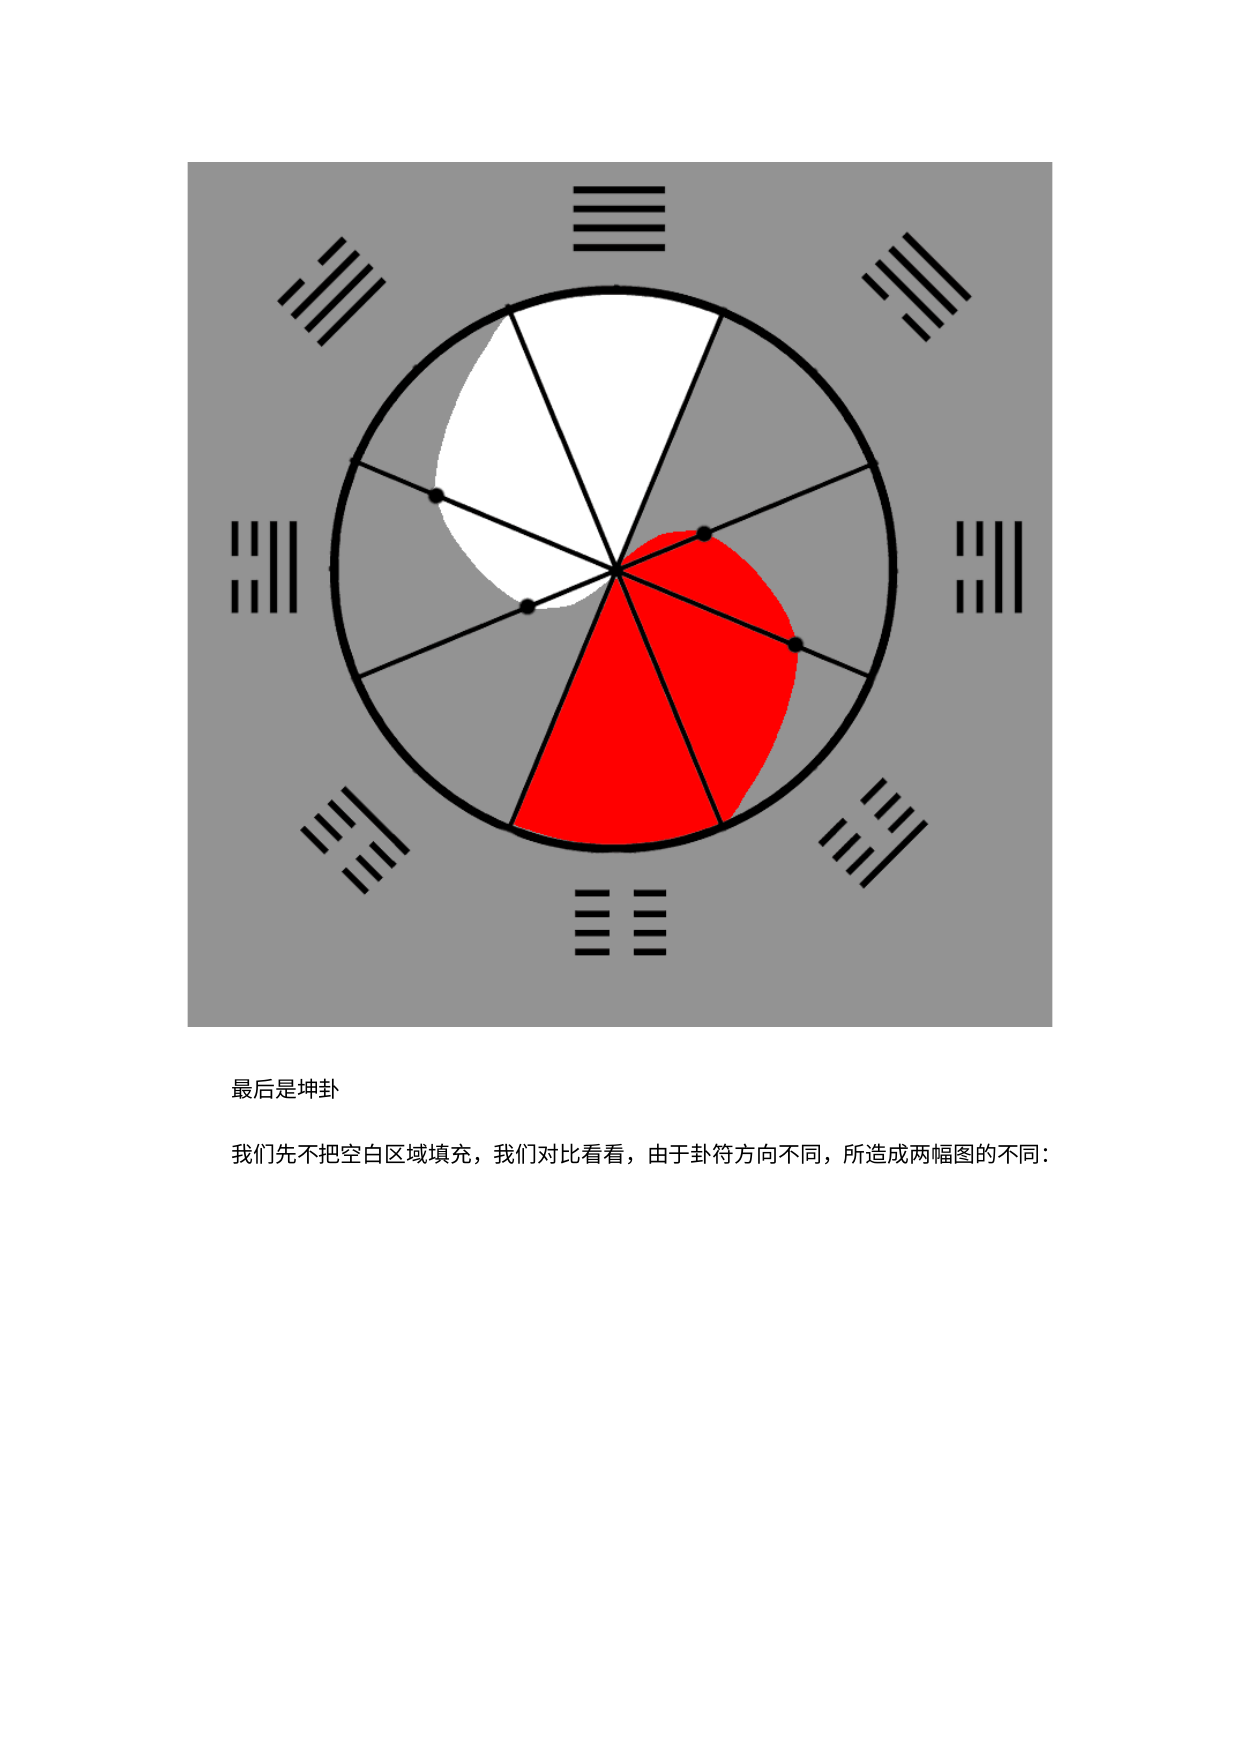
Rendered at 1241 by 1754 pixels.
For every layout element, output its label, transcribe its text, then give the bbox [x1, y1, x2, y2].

text 我们先不把空白区域填充，我们对比看看，由于卦符方向不同，所造成两幅图的不同： [187, 1137, 1053, 1169]
picture [187, 162, 1053, 1027]
text 最后是坤卦 [187, 1072, 1053, 1104]
